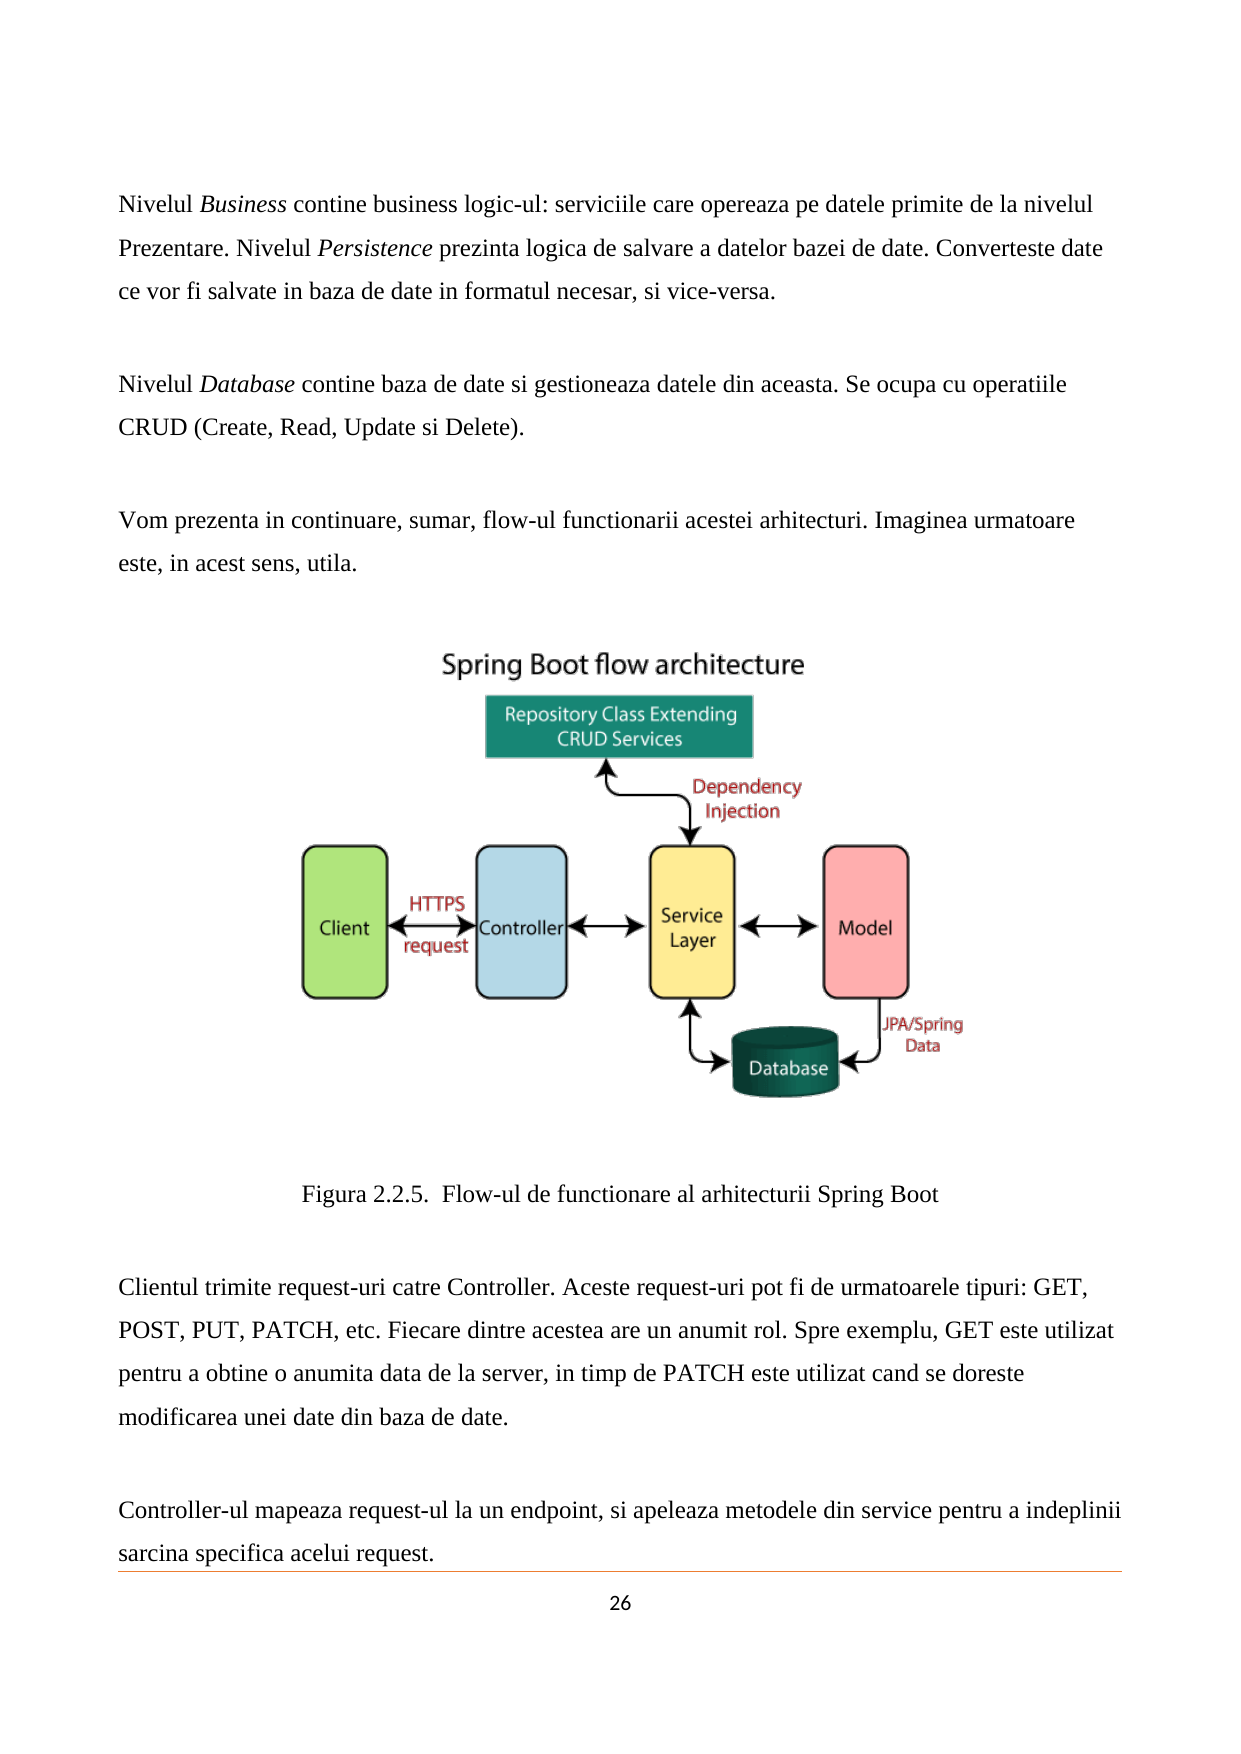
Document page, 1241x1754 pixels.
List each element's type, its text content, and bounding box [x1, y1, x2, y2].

subtitle Figura 2.2.5. Flow-ul de functionare al arhitecturii Spring Boot [118, 1179, 1122, 1208]
picture [275, 641, 965, 1101]
subtitle Nivelul Business contine business logic-ul: serviciile care opereaza pe datele primite de la nivelul Prezentare. Nivelul Persistence prezinta logica de salvare a datelor bazei de date. Converteste date ce vor fi salvate in baza de date in formatul necesar, si vice-versa. [118, 189, 1122, 304]
subtitle Vom prezenta in continuare, sumar, flow-ul functionarii acestei arhitecturi. Imaginea urmatoare este, in acest sens, utila. [118, 505, 1122, 577]
subtitle Nivelul Database contine baza de date si gestioneaza datele din aceasta. Se ocupa cu operatiile CRUD (Create, Read, Update si Delete). [118, 369, 1122, 441]
subtitle Clientul trimite request-uri catre Controller. Aceste request-uri pot fi de urmatoarele tipuri: GET, POST, PUT, PATCH, etc. Fiecare dintre acestea are un anumit rol. Spre exemplu, GET este utilizat pentru a obtine o anumita data de la server, in timp de PATCH este utilizat cand se doreste modificarea unei date din baza de date. [118, 1272, 1122, 1430]
subtitle Controller-ul mapeaza request-ul la un endpoint, si apeleaza metodele din service pentru a indeplinii sarcina specifica acelui request. [118, 1495, 1122, 1571]
